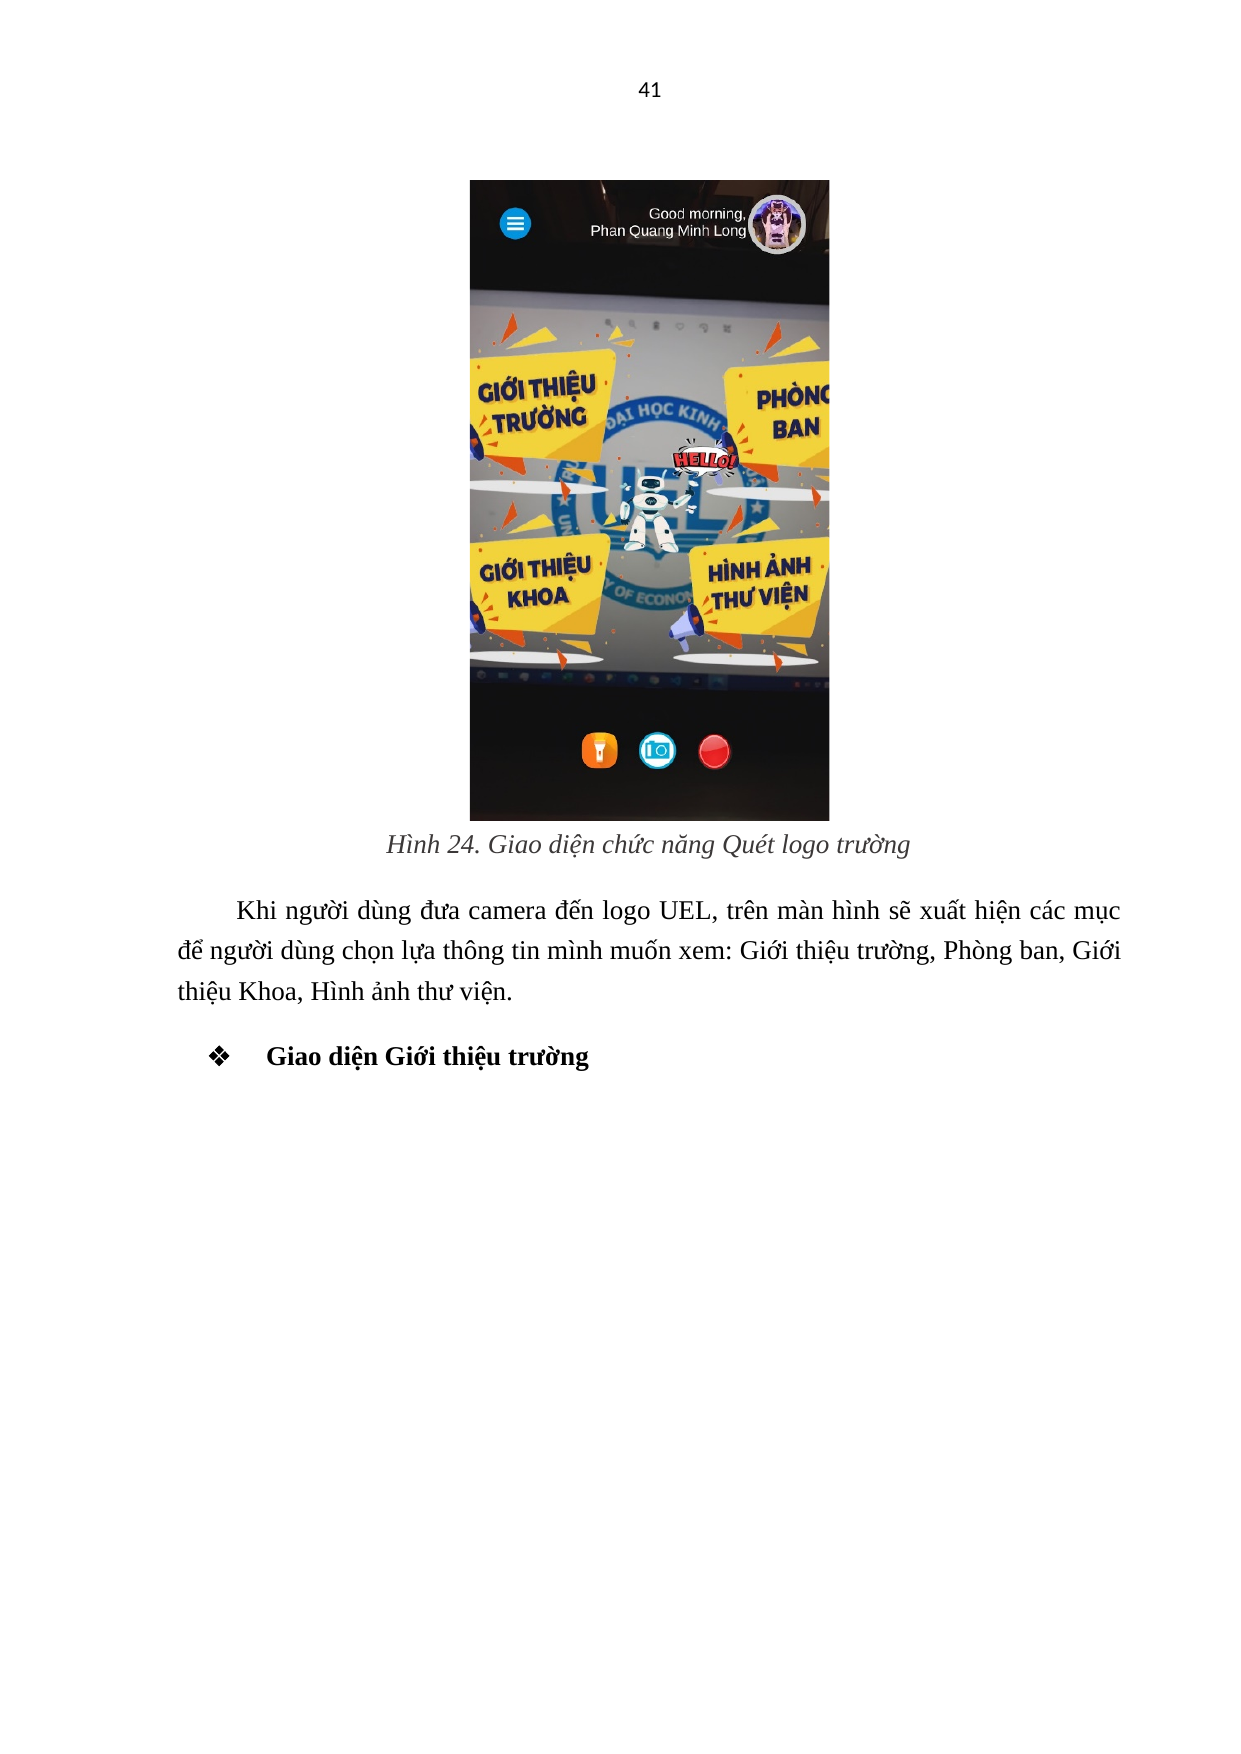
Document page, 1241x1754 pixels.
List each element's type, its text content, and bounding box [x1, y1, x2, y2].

picture [469, 180, 830, 821]
text Khi người dùng đưa camera đến logo UEL, trên màn hình sẽ xuất hiện các mục để người dùng chọn lựa thông tin mình muốn xem: Giới thiệu trường, Phòng ban, Giới thiệu Khoa, Hình ảnh thư viện. [177, 894, 1122, 1006]
text Hình 24. Giao diện chức năng Quét logo trường [177, 829, 1122, 860]
list Giao diện Giới thiệu trường [207, 1040, 1122, 1072]
